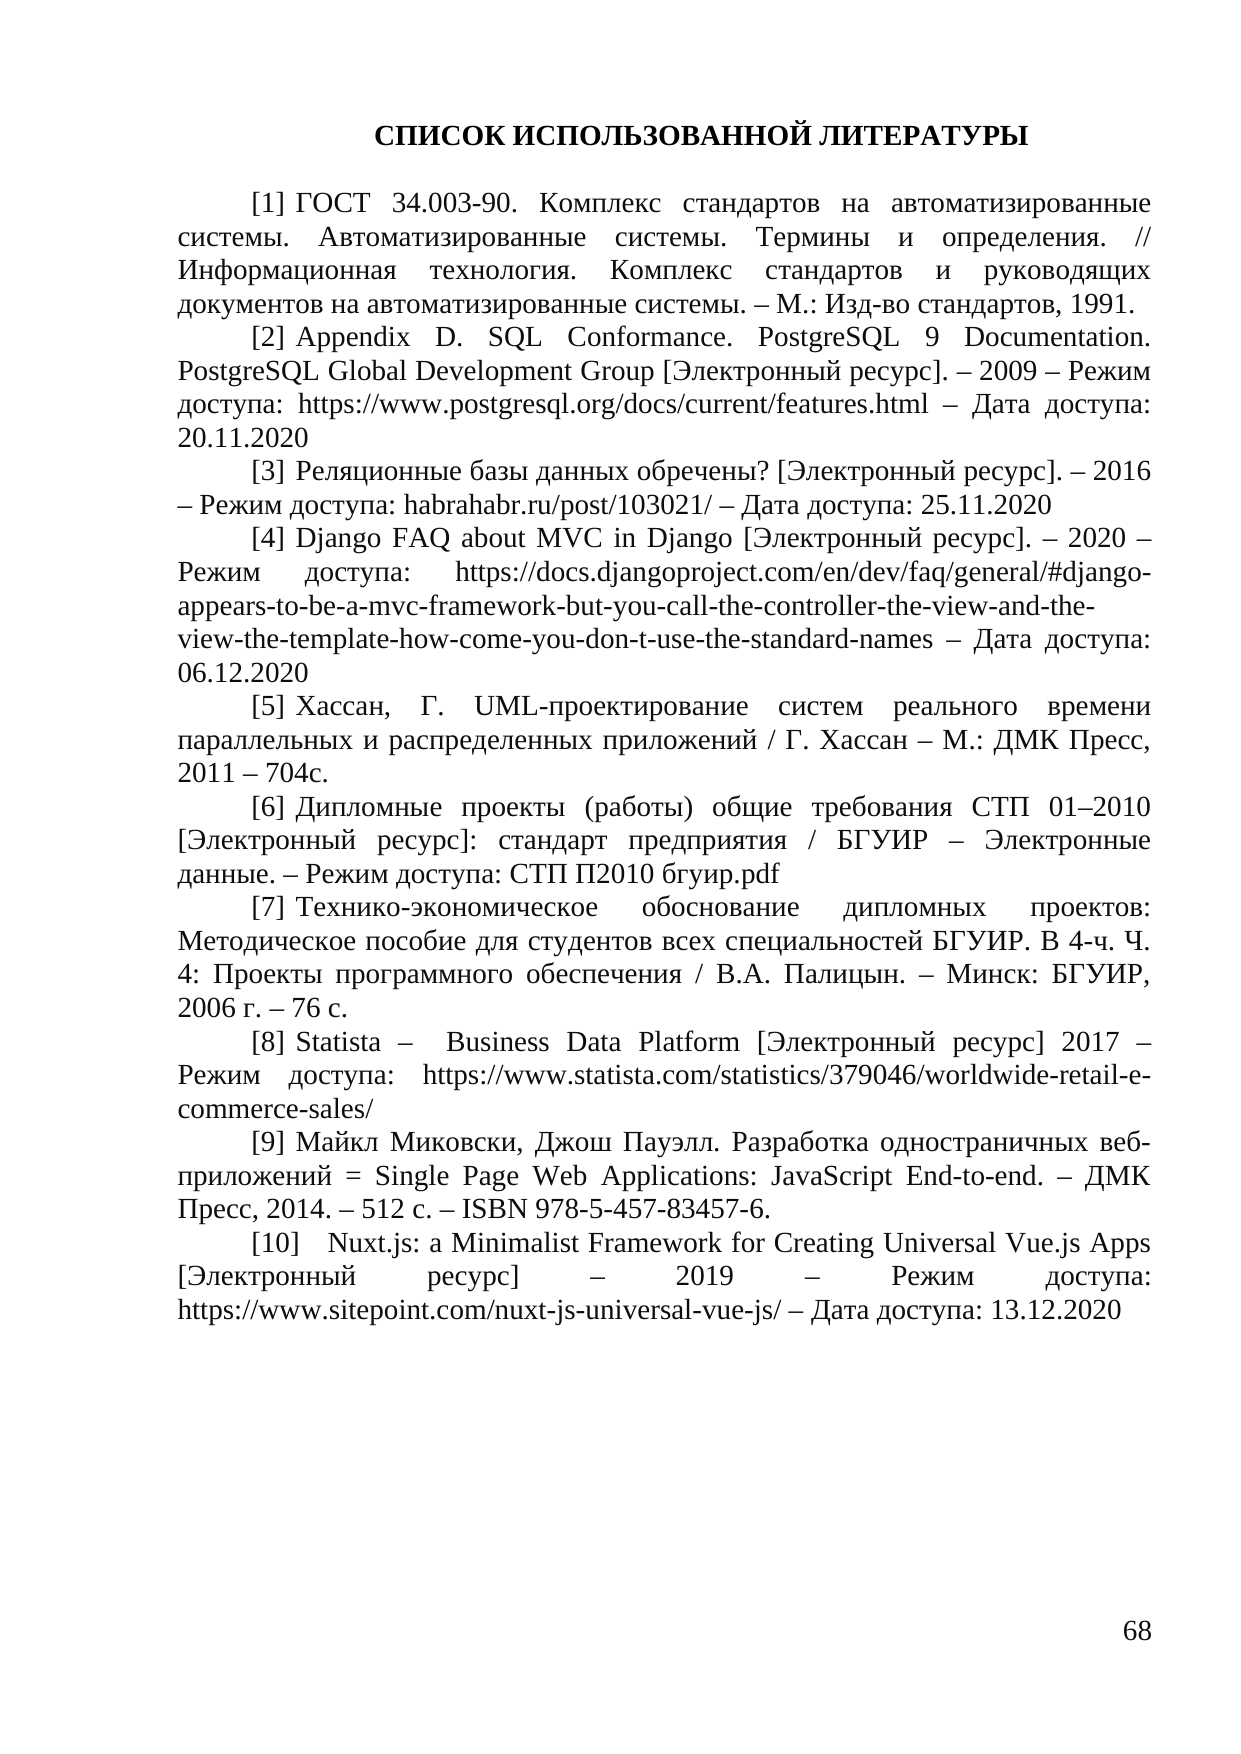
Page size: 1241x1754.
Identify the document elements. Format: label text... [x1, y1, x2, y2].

list Технико-экономическое обоснование дипломных проектов: Методическое пособие для студентов всех специальностей БГУИР. В 4-ч. Ч. 4: Проекты программного обеспечения / В.А. Палицын. – Минск: БГУИР, 2006 г. – 76 с. [177, 889, 1152, 1024]
list Appendix D. SQL Conformance. PostgreSQL 9 Documentation. PostgreSQL Global Development Group [Электронный ресурс]. – 2009 – Режим доступа: https://www.postgresql.org/docs/current/features.html – Дата доступа: 20.11.2020 [177, 319, 1152, 453]
list Django FAQ about MVC in Django [Электронный ресурс]. – 2020 – Режим доступа: https://docs.djangoproject.com/en/dev/faq/general/#django-appears-to-be-a-mvc-framework-but-you-call-the-controller-the-view-and-the-view-the-template-how-come-you-don-t-use-the-standard-names – Дата доступа: 06.12.2020 [177, 521, 1152, 688]
subtitle Список использованной литературы [251, 118, 1152, 152]
list ГОСТ 34.003-90. Комплекс стандартов на автоматизированные системы. Автоматизированные системы. Термины и определения. // Информационная технология. Комплекс стандартов и руководящих документов на автоматизированные системы. – М.: Изд-во стандартов, 1991. [177, 185, 1152, 319]
list Nuxt.js: a Minimalist Framework for Creating Universal Vue.js Apps [Электронный ресурс] – 2019 – Режим доступа: https://www.sitepoint.com/nuxt-js-universal-vue-js/ – Дата доступа: 13.12.2020 [177, 1225, 1152, 1326]
list Statista – Business Data Platform [Электронный ресурс] 2017 – Режим доступа: https://www.statista.com/statistics/379046/worldwide-retail-e-commerce-sales/ [177, 1024, 1152, 1124]
list Хассан, Г. UML-проектирование систем реального времени параллельных и распределенных приложений / Г. Хассан – М.: ДМК Пресс, 2011 – 704c. [177, 688, 1152, 789]
list Реляционные базы данных обречены? [Электронный ресурс]. – 2016 – Режим доступа: habrahabr.ru/post/103021/ – Дата доступа: 25.11.2020 [177, 453, 1152, 521]
list Майкл Миковски, Джош Пауэлл. Разработка одностраничных веб-приложений = Single Page Web Applications: JavaScript End-to-end. – ДМК Пресс, 2014. – 512 с. – ISBN 978-5-457-83457-6. [177, 1124, 1152, 1225]
list Дипломные проекты (работы) общие требования СТП 01–2010 [Электронный ресурс]: стандарт предприятия / БГУИР – Электронные данные. – Режим доступа: СТП П2010 бгуир.pdf [177, 789, 1152, 889]
